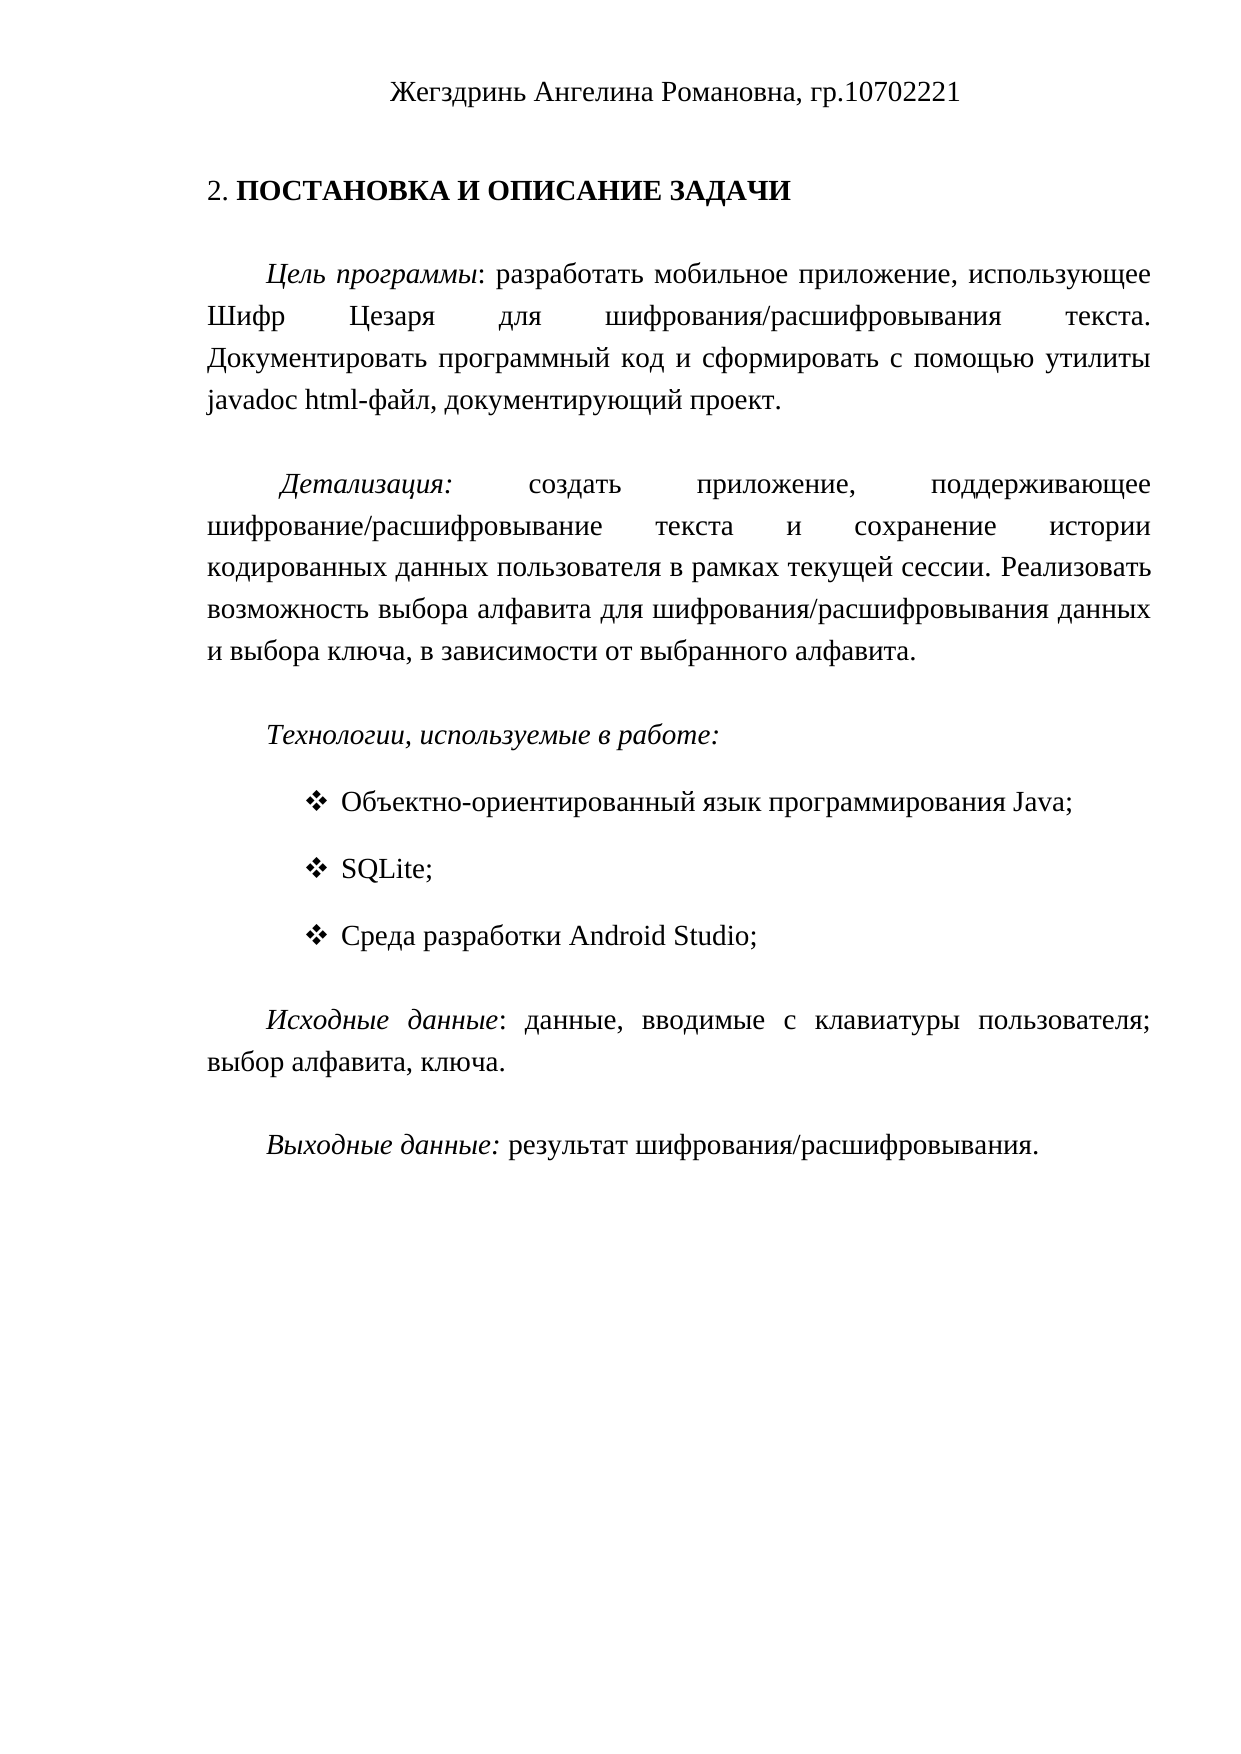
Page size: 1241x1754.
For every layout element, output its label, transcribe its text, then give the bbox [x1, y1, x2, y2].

text Цель программы: разработать мобильное приложение, использующее Шифр Цезаря для шифрования/расшифровывания текста. Документировать программный код и сформировать с помощью утилиты javadoc html-файл, документирующий проект. [207, 256, 1152, 416]
text Технологии, используемые в работе: [207, 717, 1152, 751]
text Исходные данные: данные, вводимые с клавиатуры пользователя; выбор алфавита, ключа. [207, 1002, 1152, 1077]
list SQLite; [303, 851, 1152, 884]
list Среда разработки Android Studio; [303, 918, 1152, 952]
text Выходные данные: результат шифрования/расшифровывания. [207, 1127, 1152, 1161]
text Детализация: создать приложение, поддерживающее шифрование/расшифровывание текста и сохранение истории кодированных данных пользователя в рамках текущей сессии. Реализовать возможность выбора алфавита для шифрования/расшифровывания данных и выбора ключа, в зависимости от выбранного алфавита. [207, 466, 1152, 667]
list Объектно-ориентированный язык программирования Java; [303, 784, 1152, 818]
subtitle Постановка и описание задачи [207, 173, 1152, 206]
